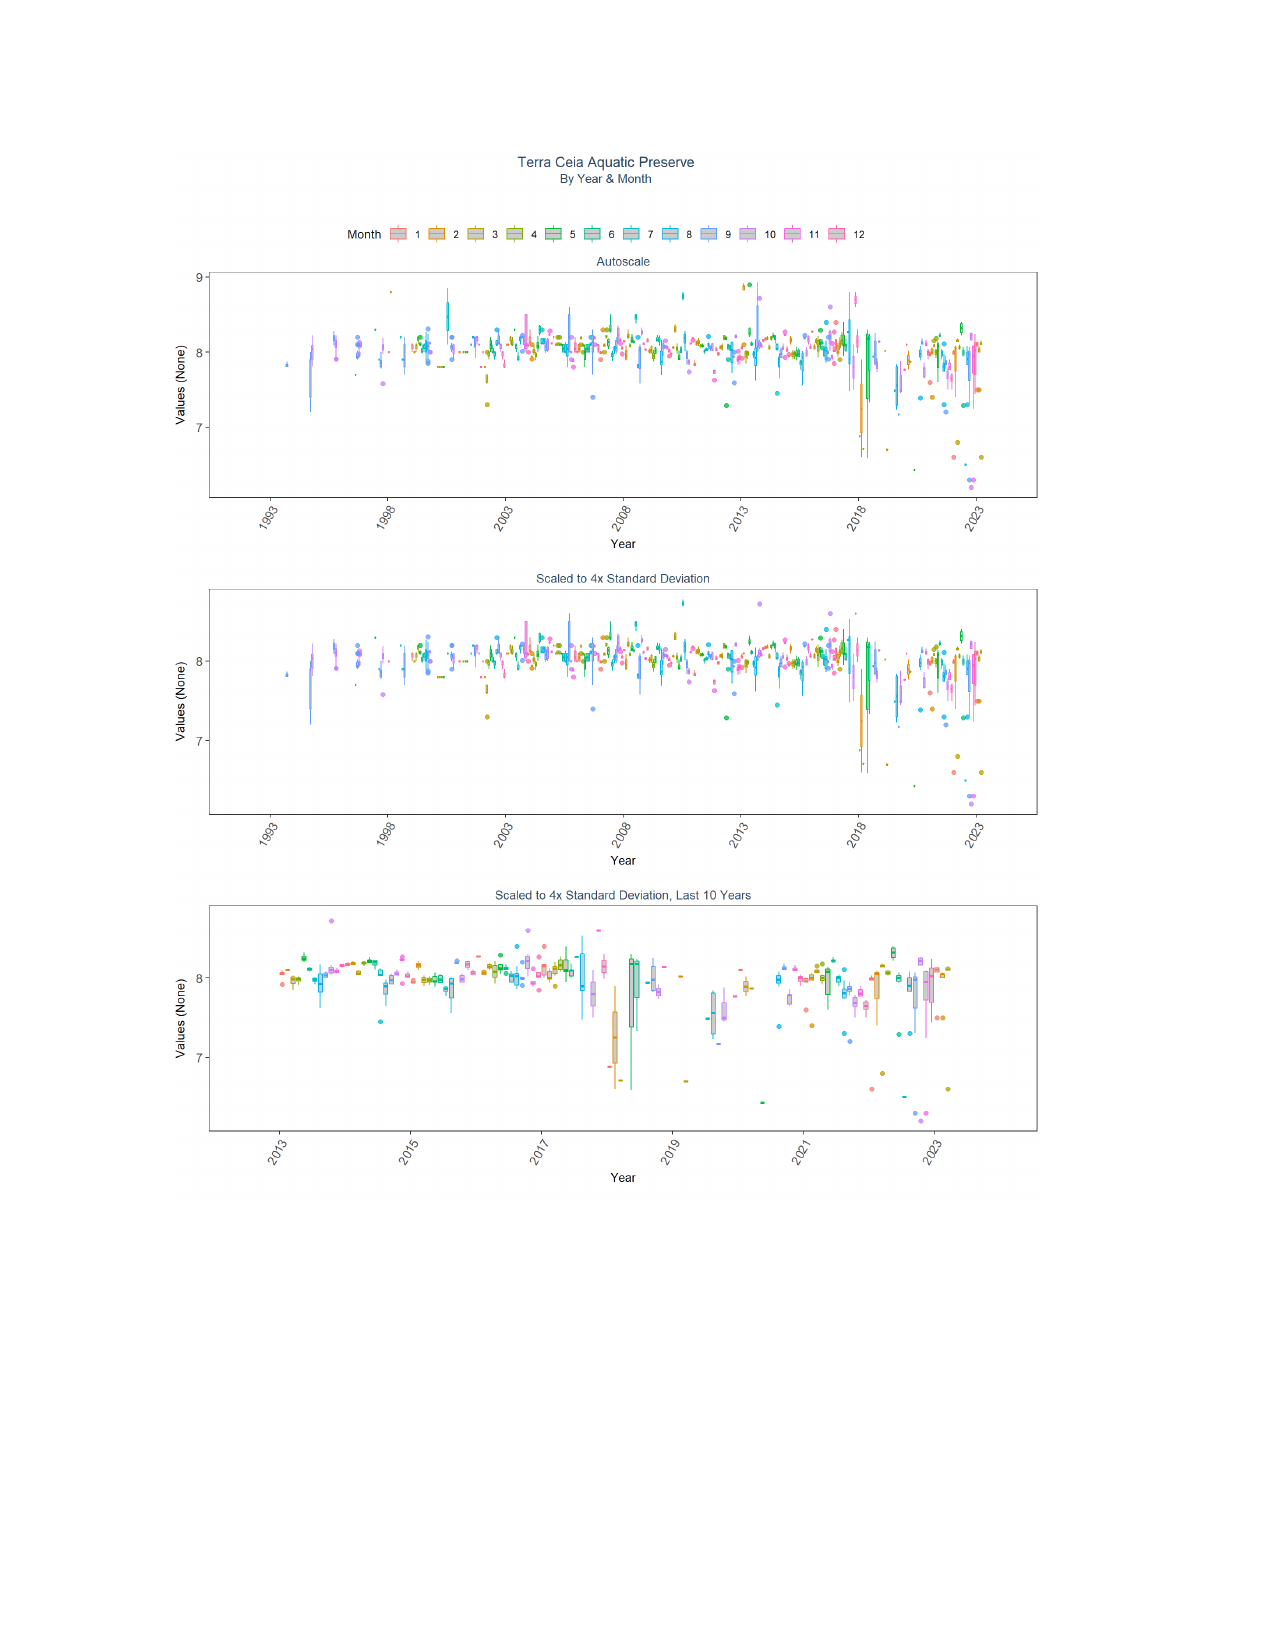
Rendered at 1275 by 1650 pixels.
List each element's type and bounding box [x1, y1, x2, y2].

picture [168, 150, 1044, 1200]
